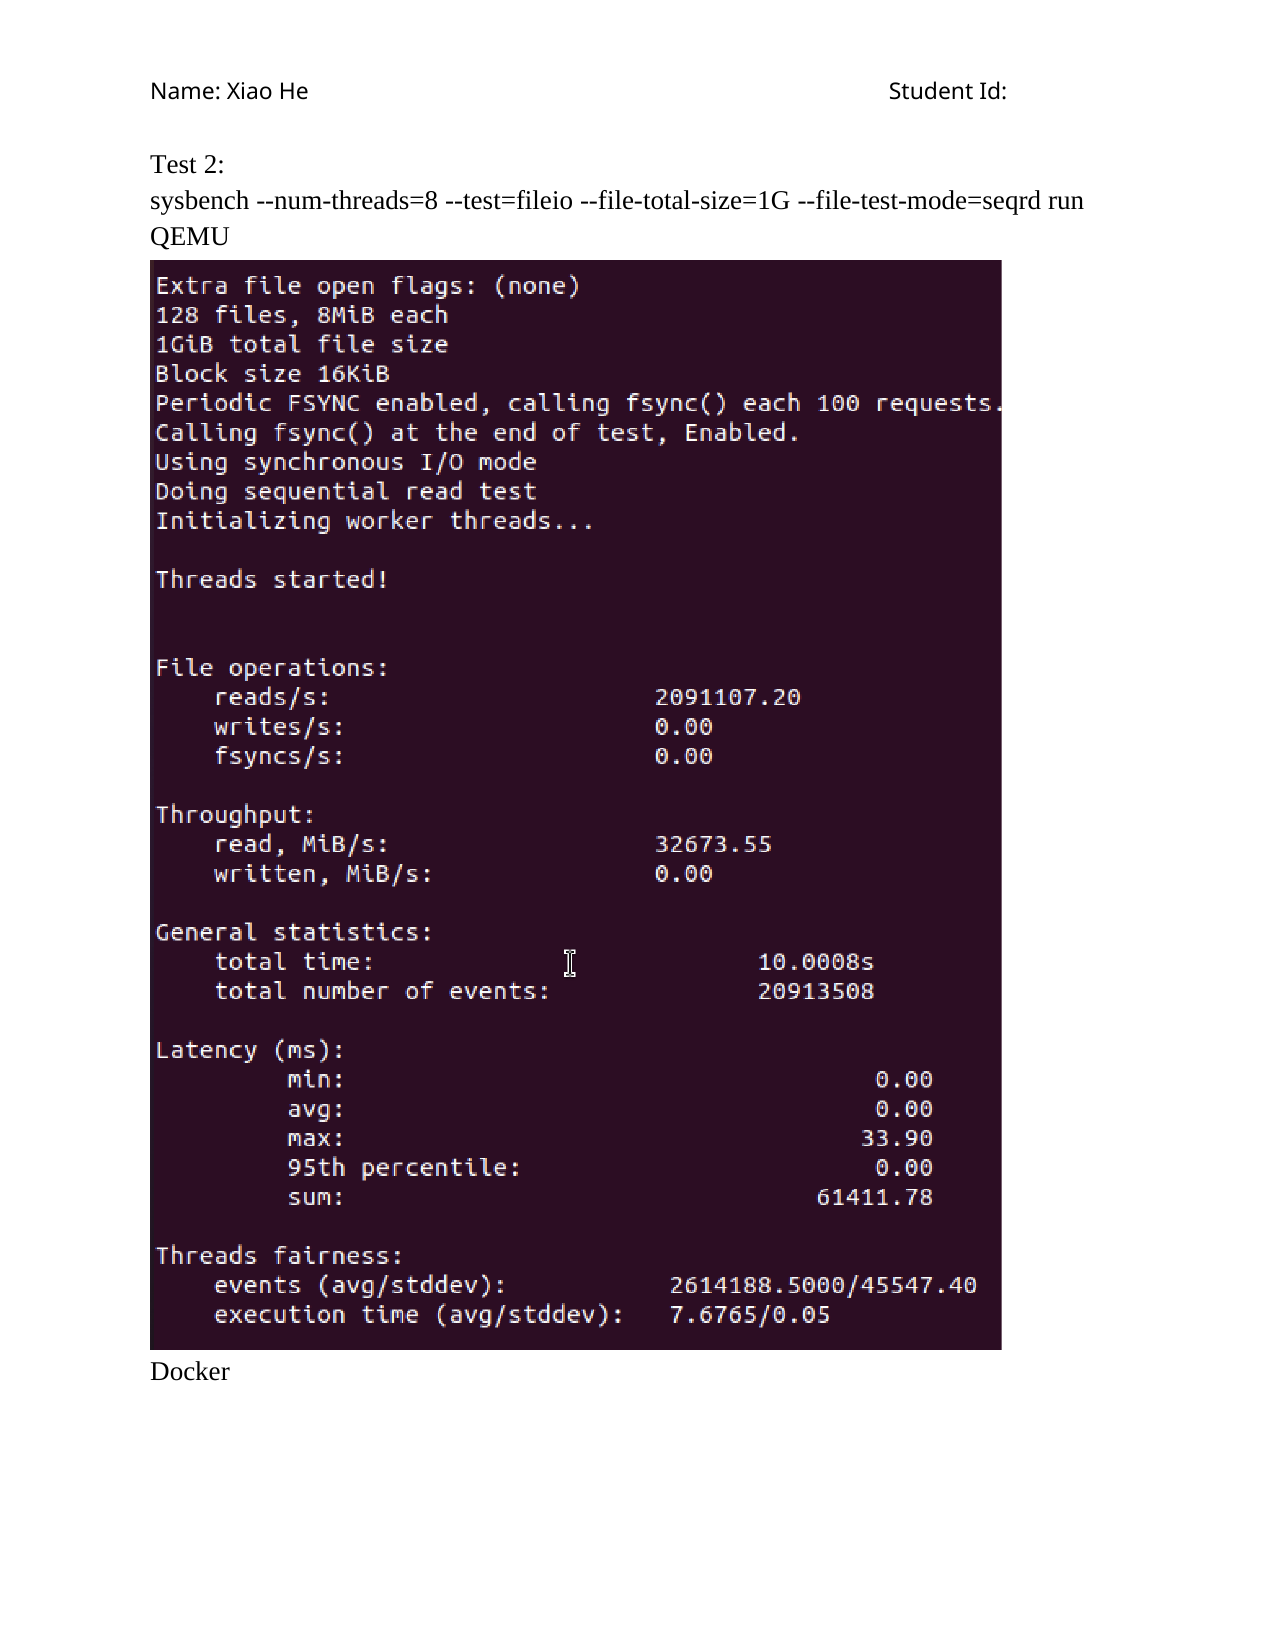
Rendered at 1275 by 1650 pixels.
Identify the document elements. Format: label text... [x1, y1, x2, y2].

picture [150, 260, 1002, 1350]
text Docker [150, 1356, 1227, 1387]
text sysbench --num-threads=8 --test=fileio --file-total-size=1G --file-test-mode=seqrd run QEMU [150, 184, 1125, 251]
text Test 2: [150, 148, 1227, 179]
